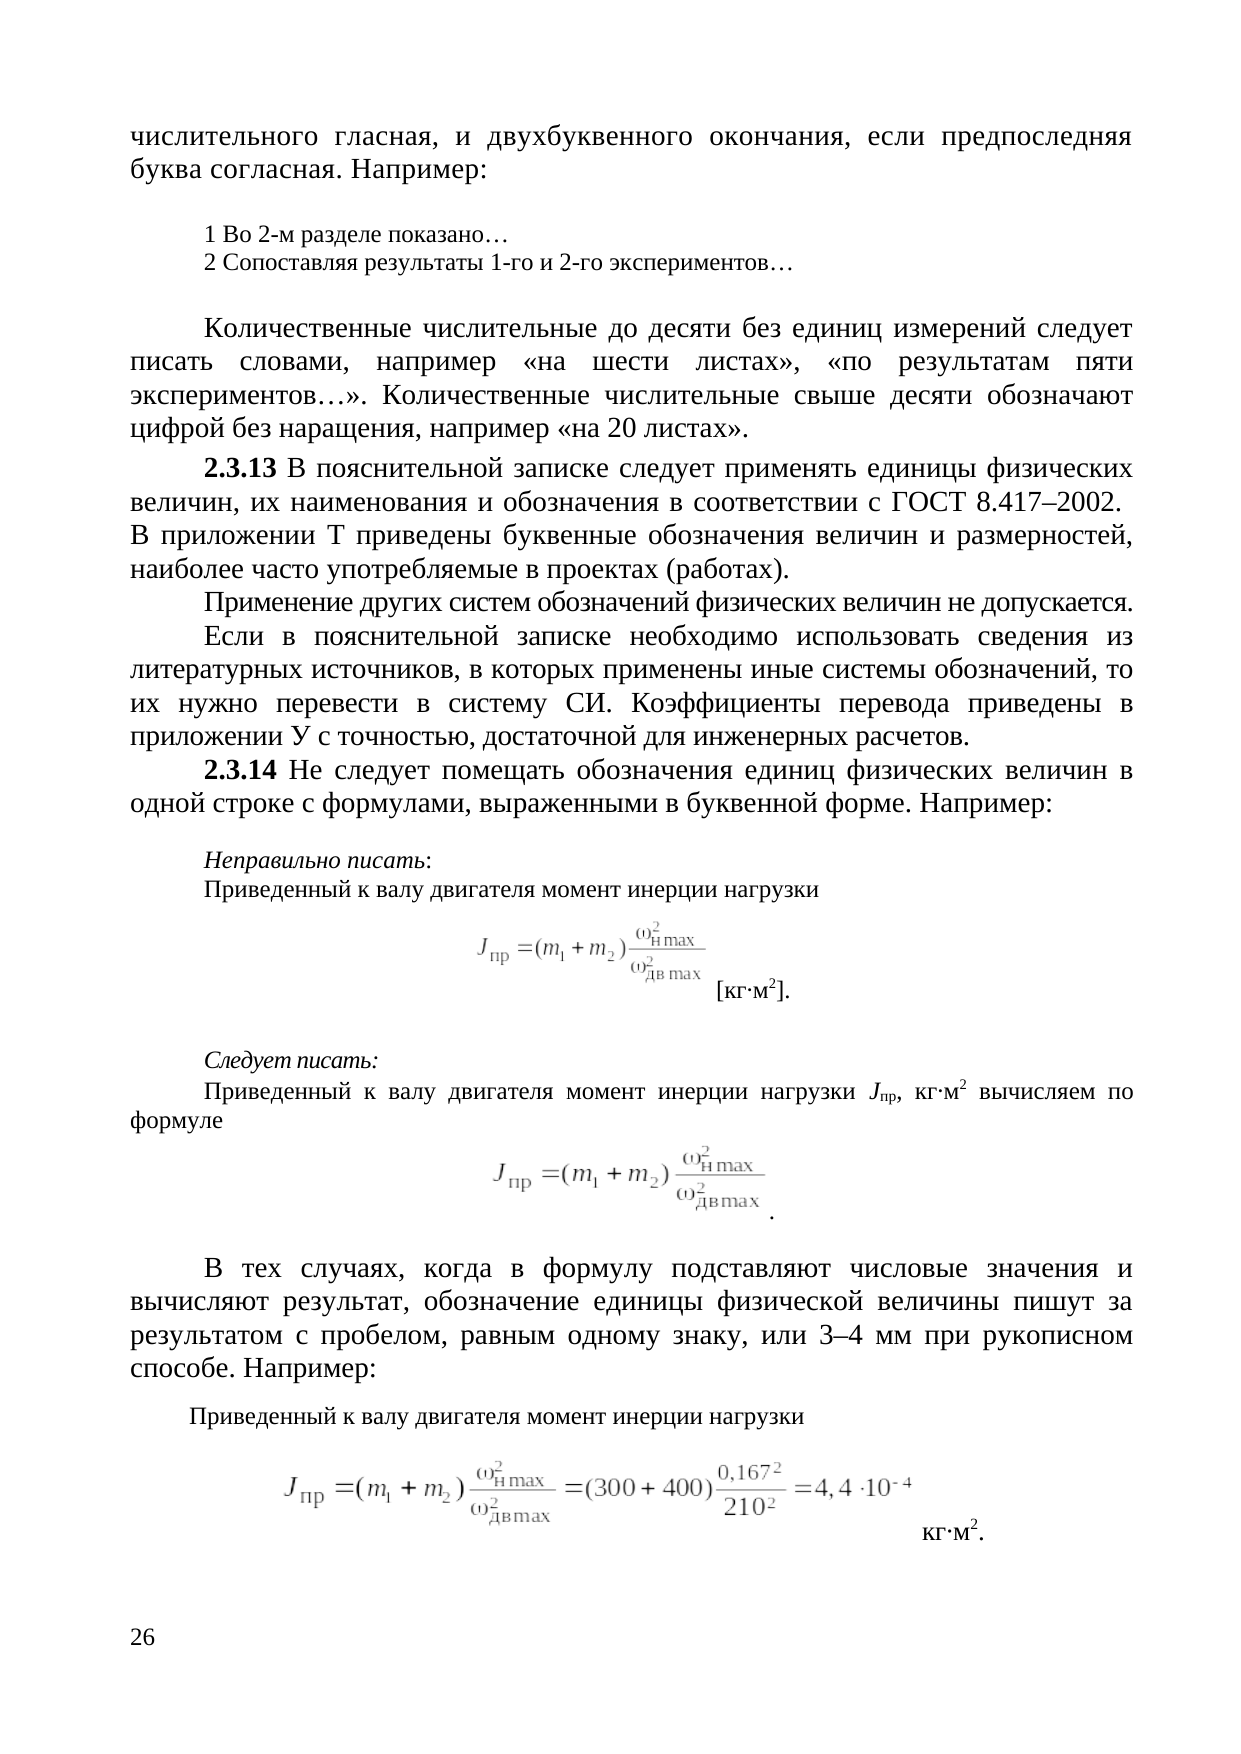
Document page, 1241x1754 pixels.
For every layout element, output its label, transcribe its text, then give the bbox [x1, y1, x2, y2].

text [130, 118, 1134, 185]
subtitle Неправильно писать: [130, 846, 1134, 874]
text 2 Сопоставляя результаты 1-го и 2-го экспериментов… [130, 247, 1134, 276]
subtitle Приведенный к валу двигателя момент инерции нагрузки [130, 1401, 1134, 1429]
text . [130, 1140, 1134, 1225]
subtitle Приведенный к валу двигателя момент инерции нагрузки [130, 874, 1134, 903]
text Количественные числительные до десяти без единиц измерений следует писать словами, например «на шести листах», «по результатам пяти экспериментов…». Количественные числительные свыше десяти обозначают цифрой без наращения, например «на 20 листах». [130, 310, 1134, 444]
text Применение других систем обозначений физических величин не допускается. [130, 584, 1134, 618]
subtitle 1 Во 2-м разделе показано… [130, 219, 1134, 247]
text Если в пояснительной записке необходимо использовать сведения из литературных источников, в которых применены иные системы обозначений, то их нужно перевести в систему СИ. Коэффициенты перевода приведены в приложении У с точностью, достаточной для инженерных расчетов. [130, 618, 1134, 752]
text 2.3.14 Не следует помещать обозначения единиц физических величин в одной строке с формулами, выраженными в буквенной форме. Например: [130, 752, 1134, 819]
text В тех случаях, когда в формулу подставляют числовые значения и вычисляют результат, обозначение единицы физической величины пишут за результатом с пробелом, равным одному знаку, или 3–4 мм при рукописном способе. Например: [130, 1250, 1134, 1384]
text кг∙м2. [130, 1454, 1134, 1546]
text [кг∙м2]. [130, 916, 1134, 1004]
text Следует писать: [130, 1045, 1134, 1074]
text Приведенный к валу двигателя момент инерции нагрузки Jпр, кг∙м2 вычисляем по формуле [130, 1074, 1134, 1134]
text 2.3.13 В пояснительной записке следует применять единицы физических величин, их наименования и обозначения в соответствии с ГОСТ 8.417–2002. В приложении Т приведены буквенные обозначения величин и размерностей, наиболее часто употребляемые в проектах (работах). [130, 450, 1134, 584]
